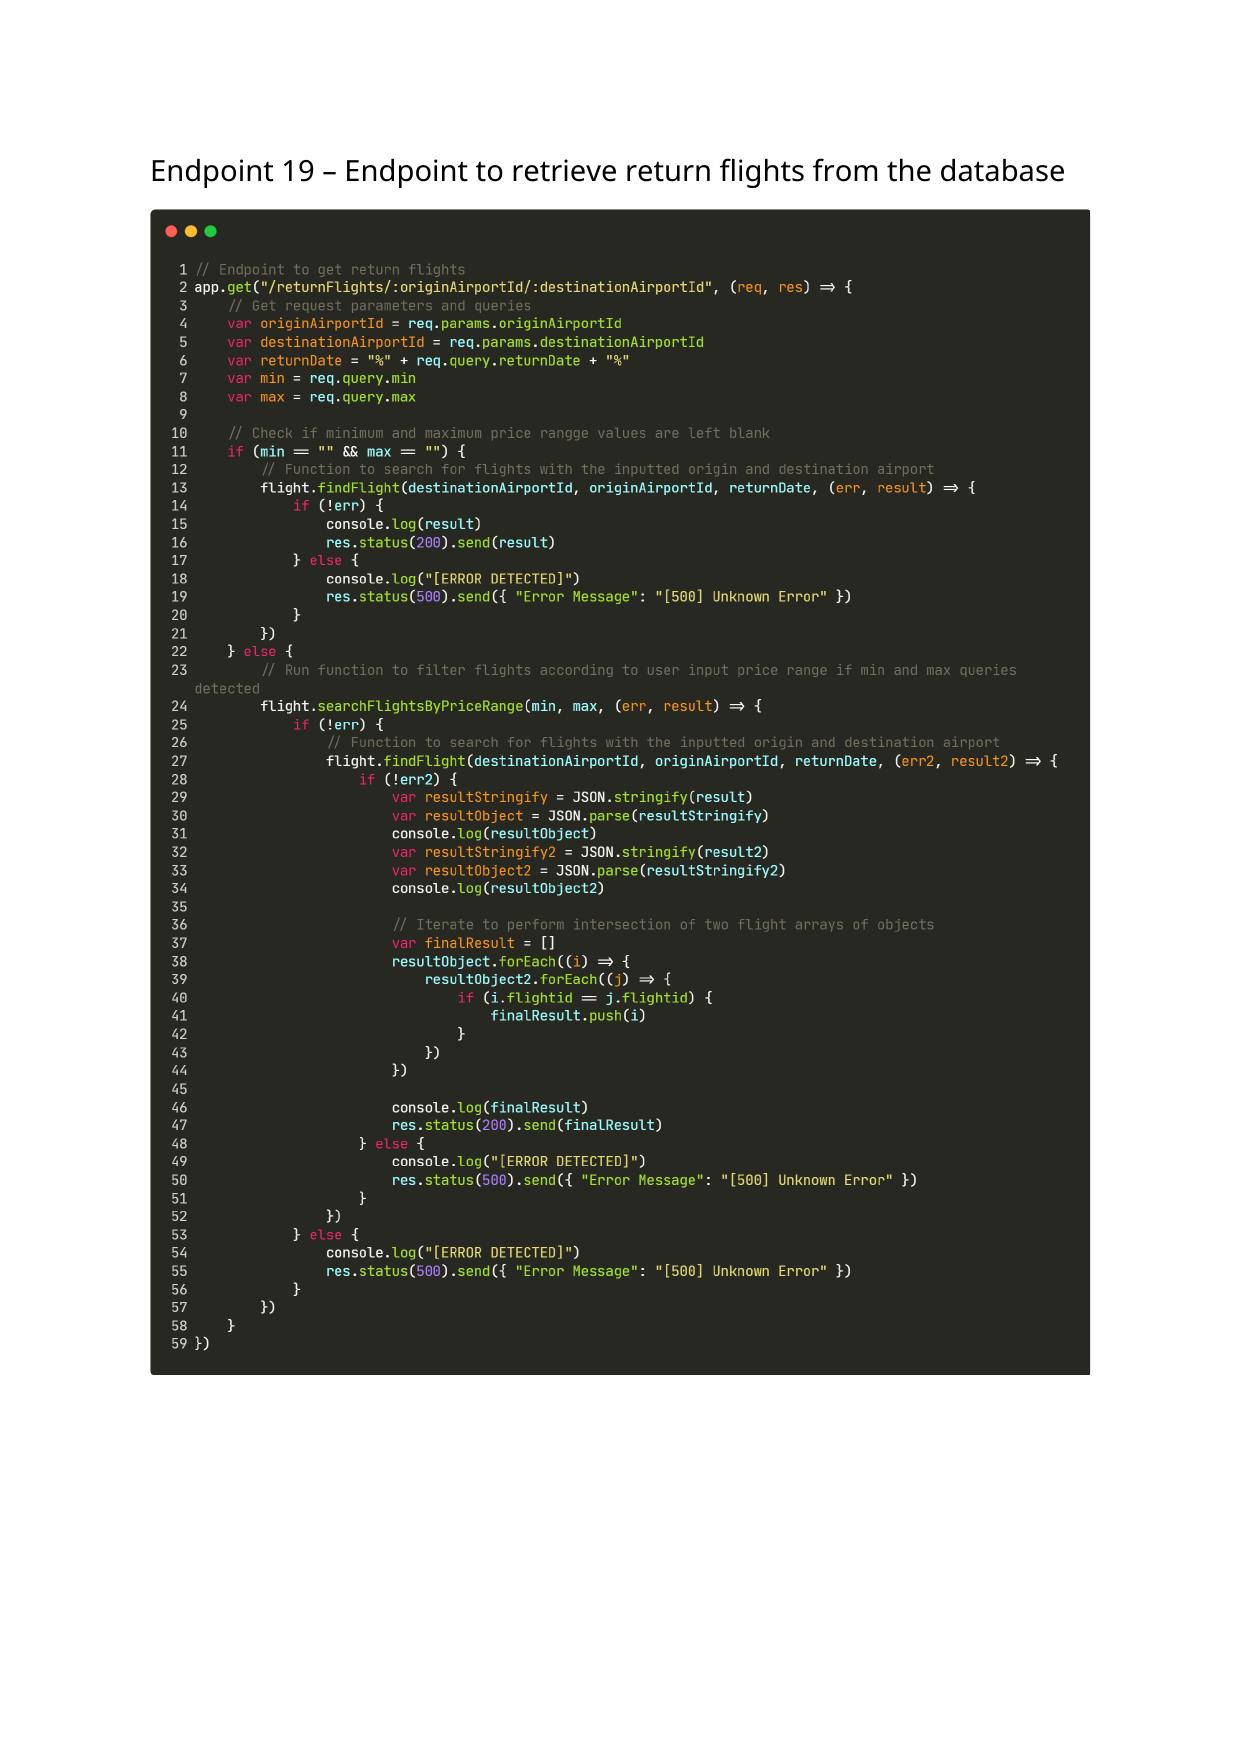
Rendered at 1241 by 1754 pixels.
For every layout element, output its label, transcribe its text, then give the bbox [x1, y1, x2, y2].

text Endpoint 19 – Endpoint to retrieve return flights from the database [150, 150, 1090, 190]
picture [150, 209, 1091, 1375]
